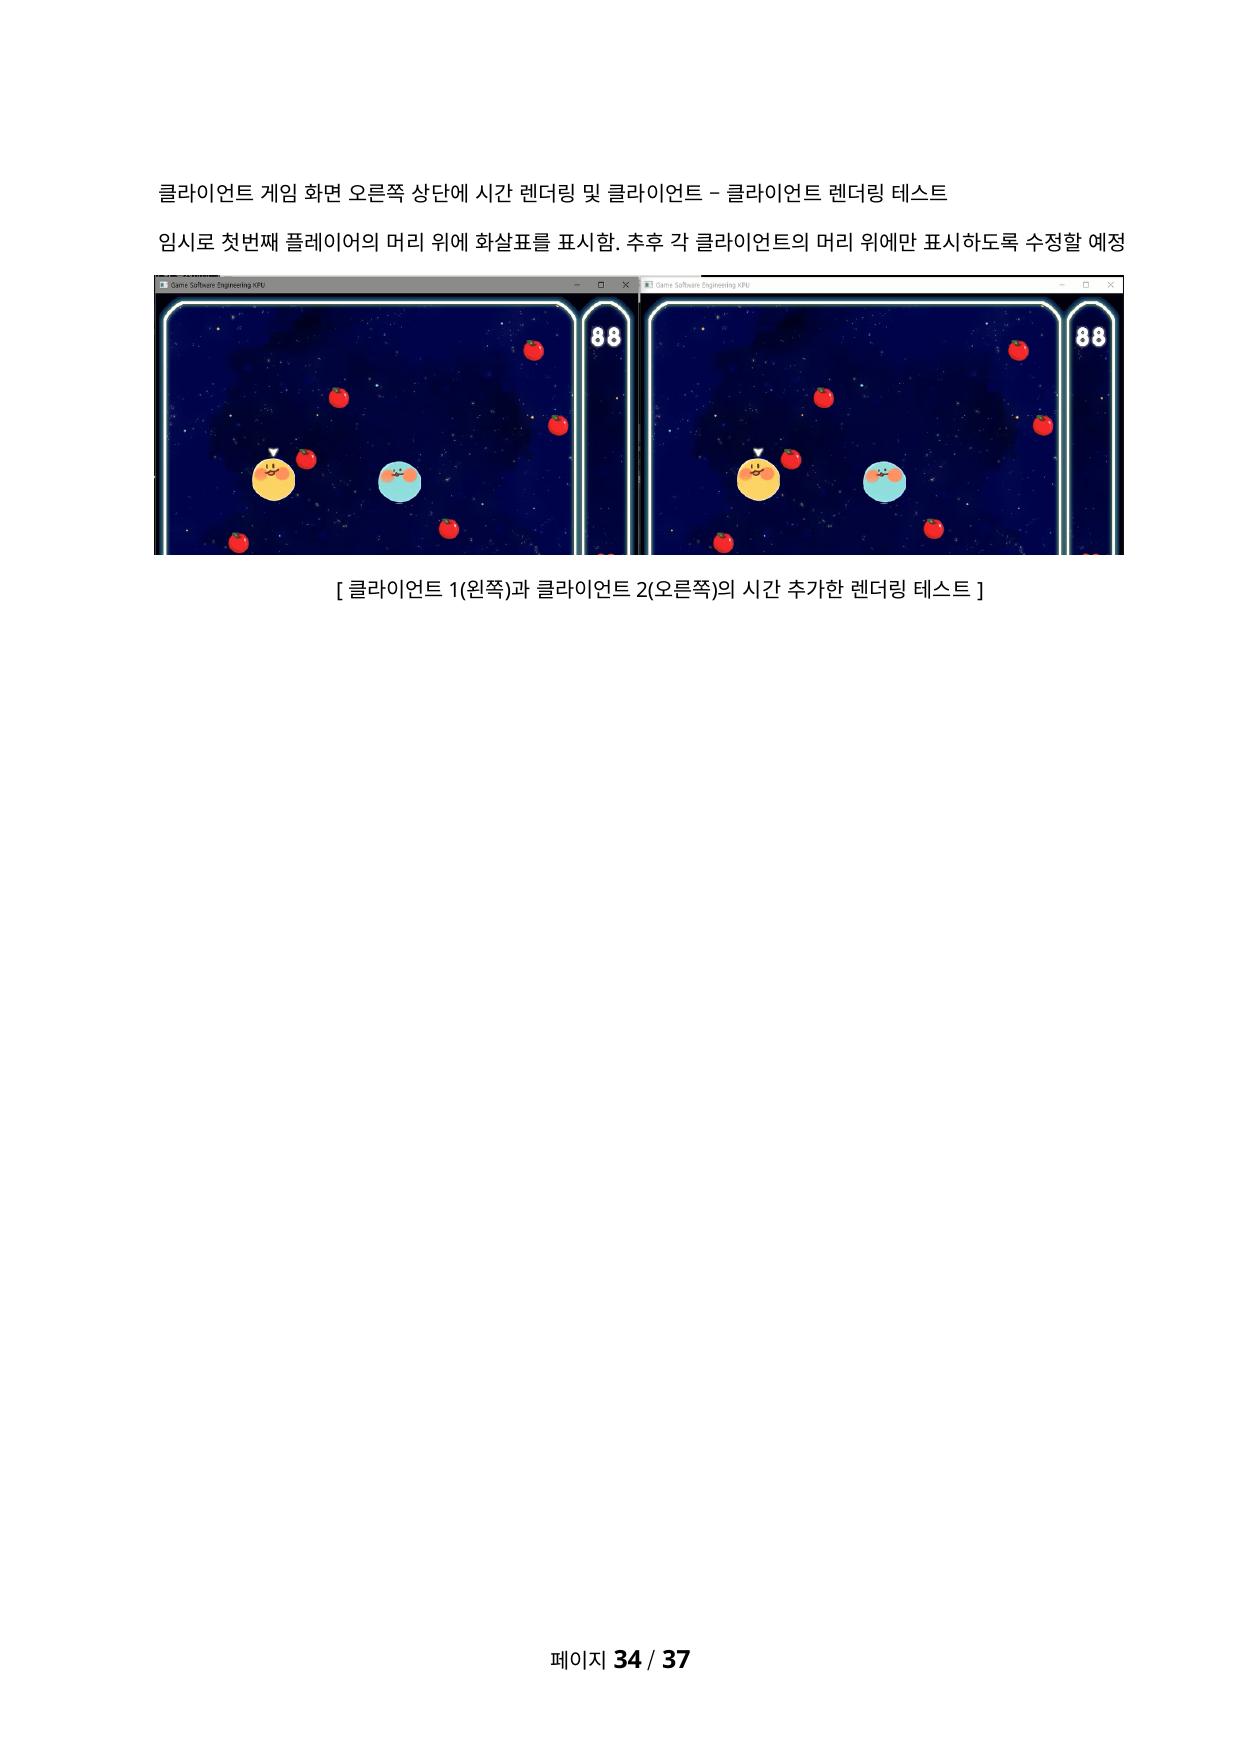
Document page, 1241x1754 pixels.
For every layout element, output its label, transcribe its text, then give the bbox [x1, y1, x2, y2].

list [ 클라이언트1(왼쪽)과 클라이언트2(오른쪽)의 시간 추가한 렌더링 테스트 ] [154, 573, 1165, 603]
list 클라이언트 게임 화면 오른쪽 상단에 시간 렌더링 및 클라이언트 – 클라이언트 렌더링 테스트 [158, 177, 1165, 207]
picture [154, 275, 1124, 555]
list 임시로 첫번째 플레이어의 머리 위에 화살표를 표시함. 추후 각 클라이언트의 머리 위에만 표시하도록 수정할 예정 [158, 226, 1165, 257]
